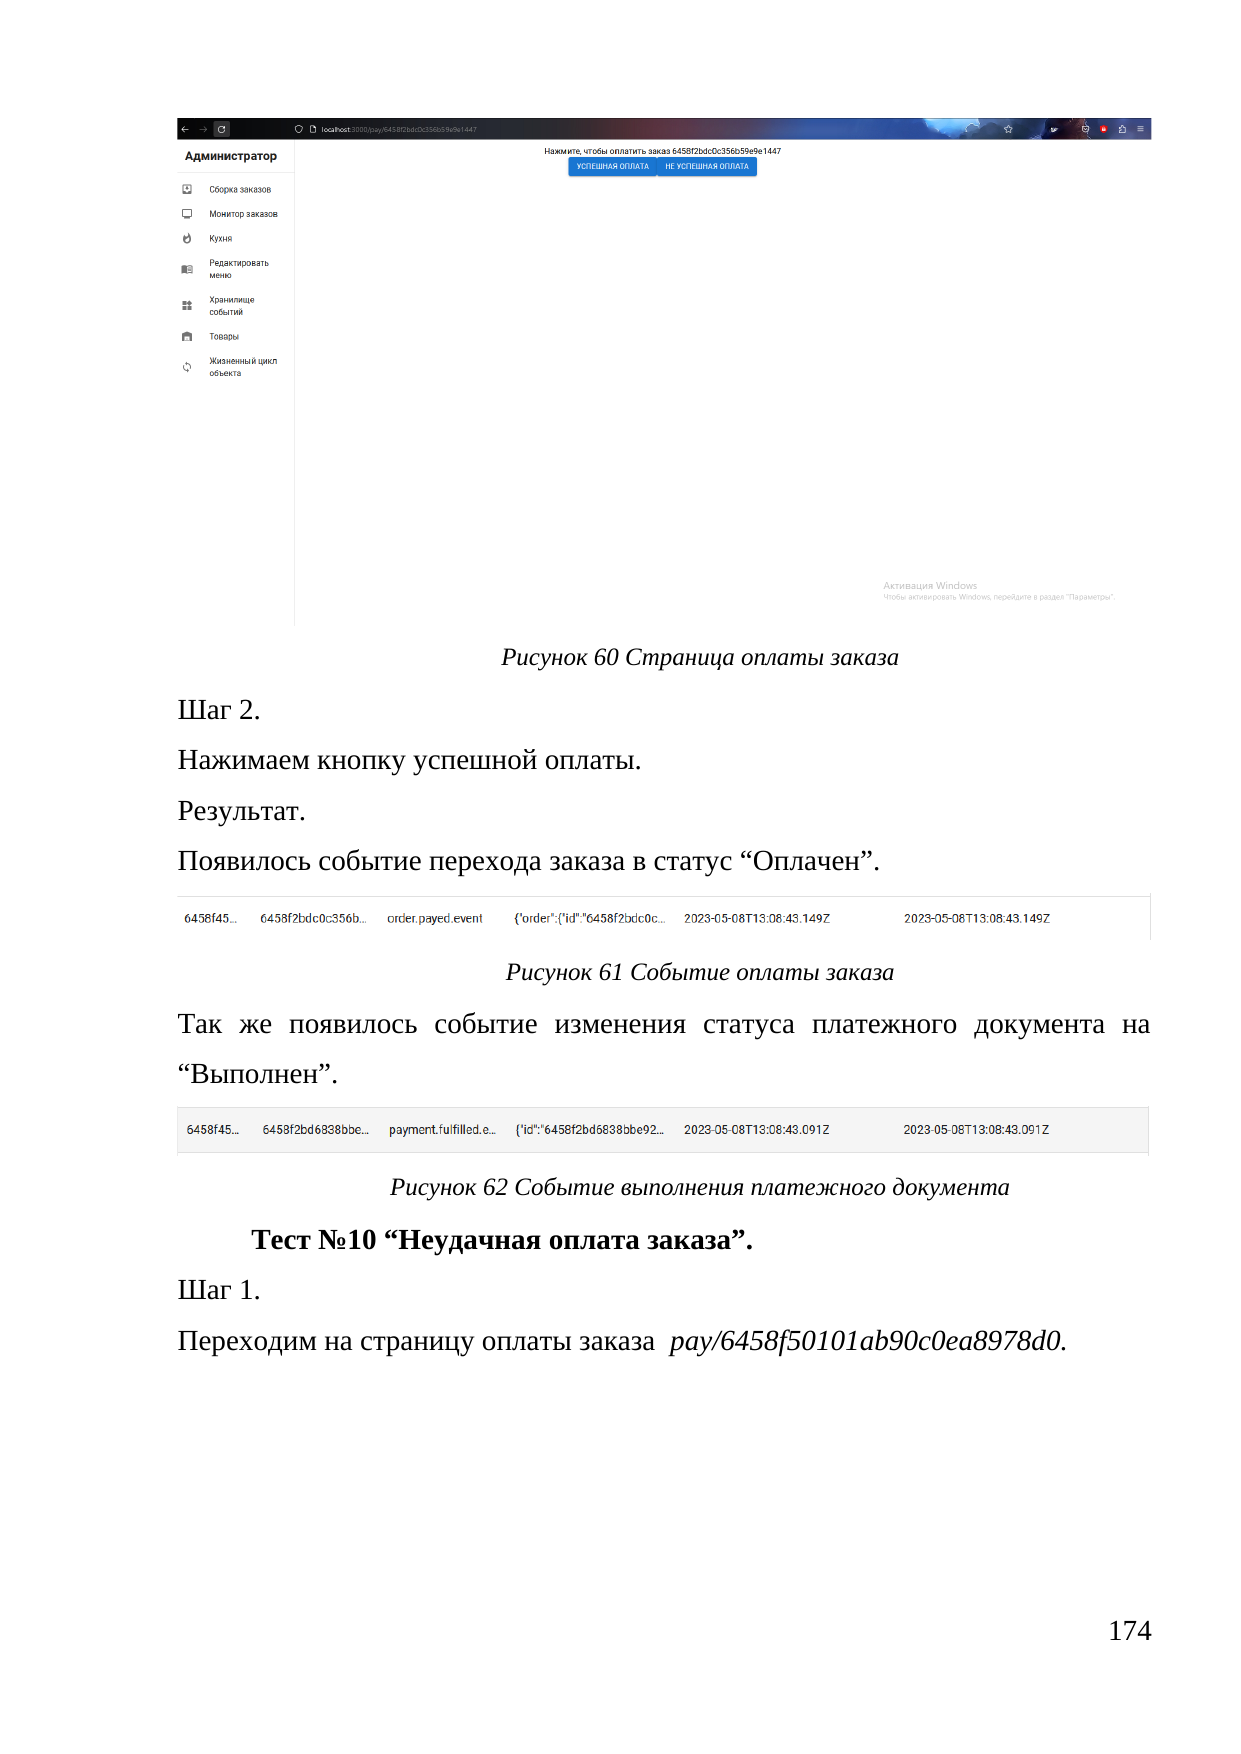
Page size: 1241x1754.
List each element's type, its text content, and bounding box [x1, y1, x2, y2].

picture [177, 118, 1152, 626]
picture [177, 1106, 1152, 1156]
text Шаг 2. [177, 692, 1152, 726]
text Переходим на страницу оплаты заказа pay/6458f50101ab90c0ea8978d0. [177, 1323, 1152, 1356]
picture [177, 893, 1152, 940]
text Так же появилось событие изменения статуса платежного документа на “Выполнен”. [177, 1006, 1152, 1090]
text Результат. [177, 793, 1152, 826]
text Шаг 1. [177, 1272, 1152, 1306]
text Появилось событие перехода заказа в статус “Оплачен”. [177, 843, 1152, 877]
text Нажимаем кнопку успешной оплаты. [177, 742, 1152, 776]
subtitle Тест №10 “Неудачная оплата заказа”. [177, 1222, 1152, 1256]
